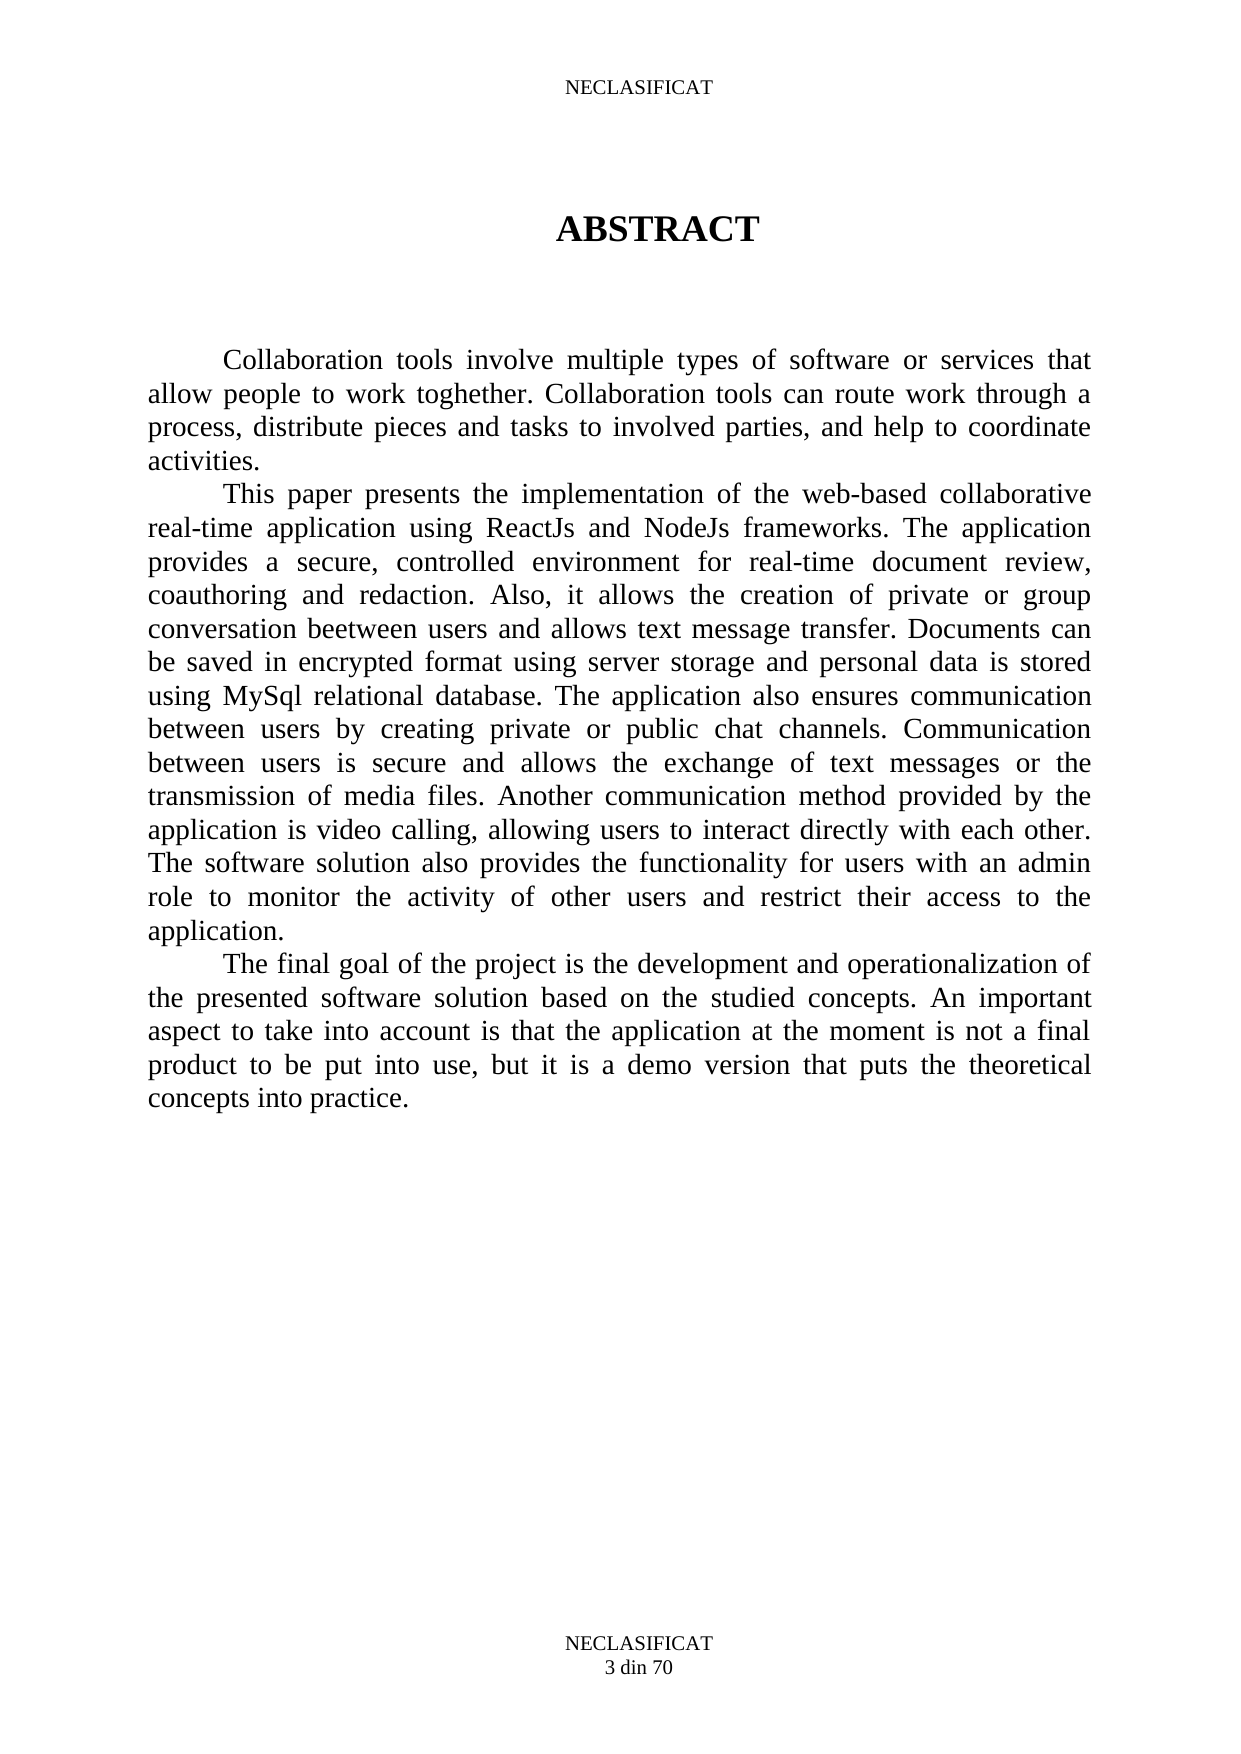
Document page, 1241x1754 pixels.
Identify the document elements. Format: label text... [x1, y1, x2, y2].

text ABSTRACT [148, 206, 1092, 249]
text The final goal of the project is the development and operationalization of the presented software solution based on the studied concepts. An important aspect to take into account is that the application at the moment is not a final product to be put into use, but it is a demo version that puts the theoretical concepts into practice. [148, 946, 1092, 1114]
text This paper presents the implementation of the web-based collaborative real-time application using ReactJs and NodeJs frameworks. The application provides a secure, controlled environment for real-time document review, coauthoring and redaction. Also, it allows the creation of private or group conversation beetween users and allows text message transfer. Documents can be saved in encrypted format using server storage and personal data is stored using MySql relational database. The application also ensures communication between users by creating private or public chat channels. Communication between users is secure and allows the exchange of text messages or the transmission of media files. Another communication method provided by the application is video calling, allowing users to interact directly with each other. The software solution also provides the functionality for users with an admin role to monitor the activity of other users and restrict their access to the application. [148, 477, 1092, 946]
text Collaboration tools involve multiple types of software or services that allow people to work toghether. Collaboration tools can route work through a process, distribute pieces and tasks to involved parties, and help to coordinate activities. [148, 342, 1092, 477]
